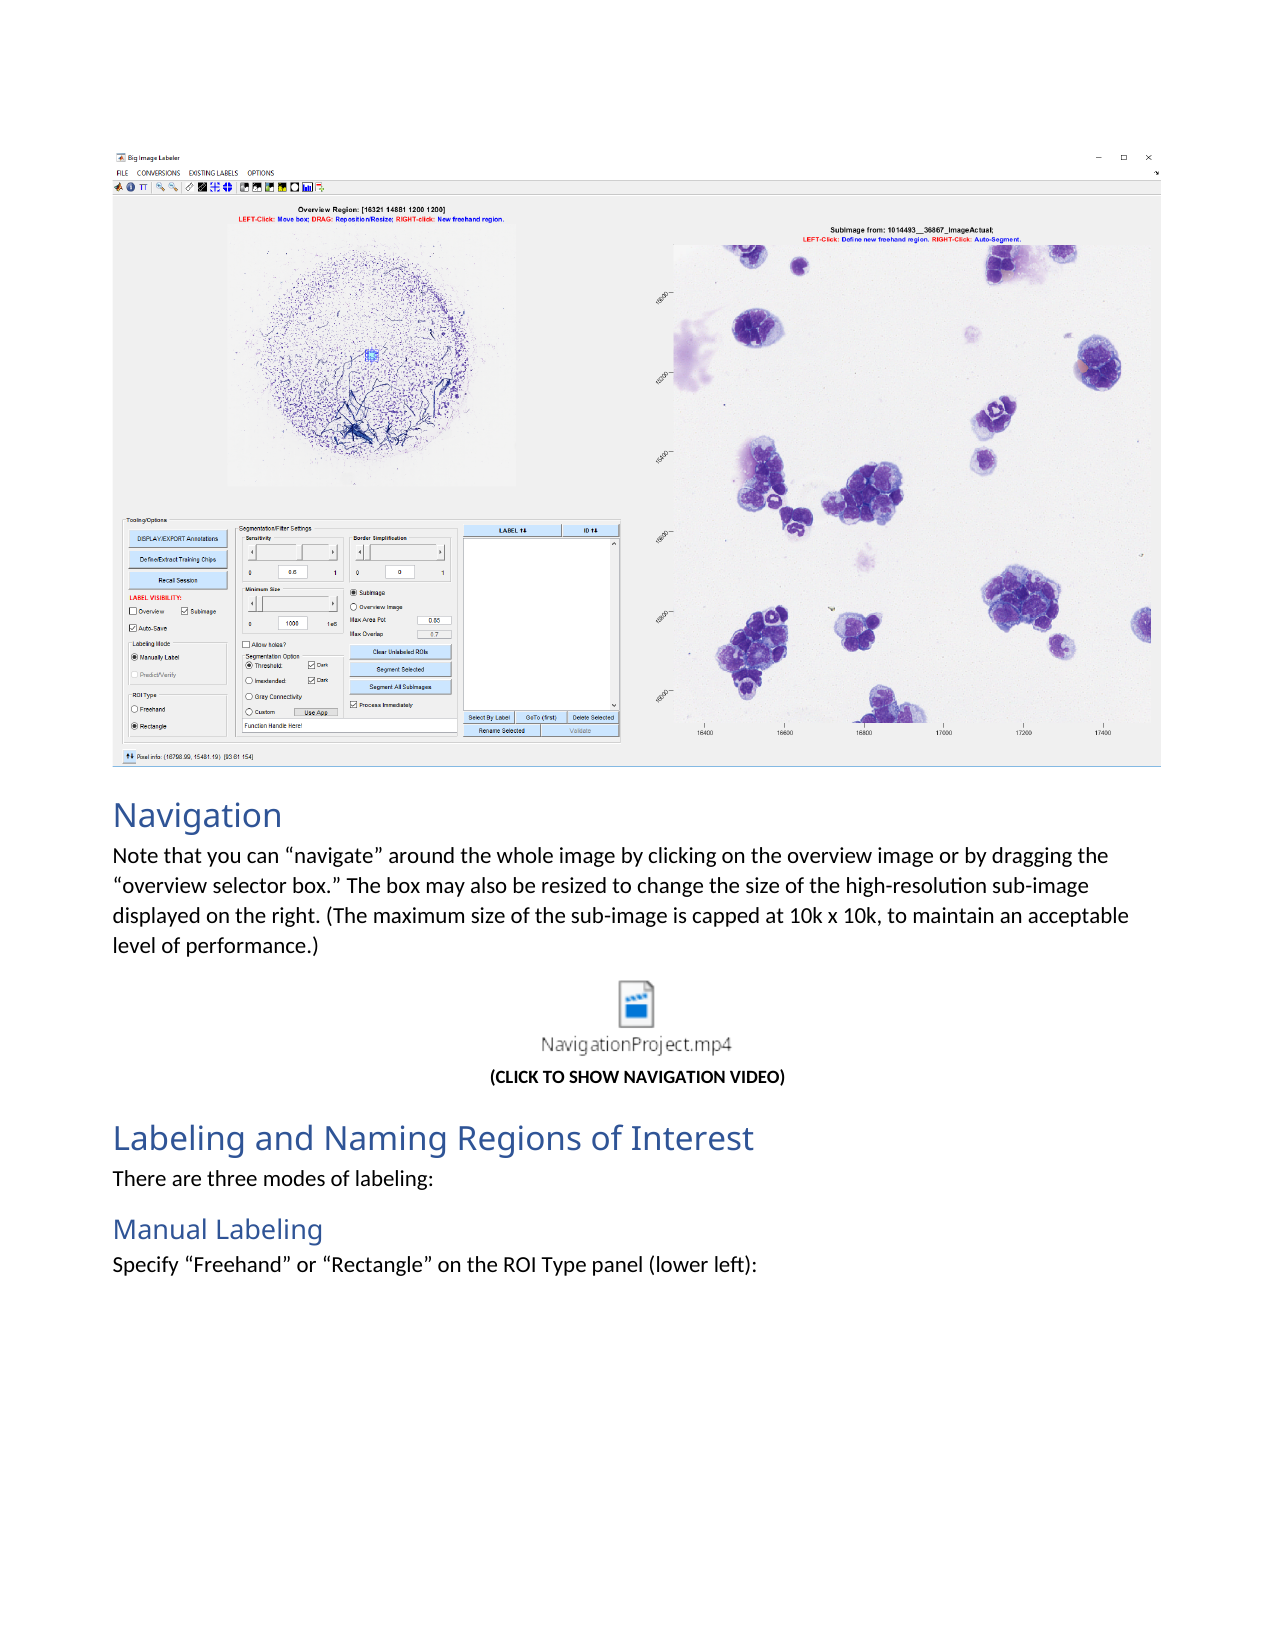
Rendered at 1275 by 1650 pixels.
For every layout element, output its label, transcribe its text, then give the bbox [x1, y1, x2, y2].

picture [112, 150, 1161, 767]
text Specify “Freehand” or “Rectangle” on the ROI Type panel (lower left): [112, 1251, 1162, 1279]
text (CLICK TO SHOW NAVIGATION VIDEO) [112, 978, 1162, 1088]
subtitle Labeling and Naming Regions of Interest [112, 1115, 1162, 1160]
text Note that you can “navigate” around the whole image by clicking on the overview image or by dragging the “overview selector box.” The box may also be resized to change the size of the high-resolution sub-image displayed on the right. (The maximum size of the sub-image is capped at 10k x 10k, to maintain an acceptable level of performance.) [112, 841, 1162, 960]
subtitle Navigation [112, 792, 1162, 837]
subtitle Manual Labeling [112, 1211, 1162, 1248]
text There are three modes of labeling: [112, 1164, 1162, 1192]
